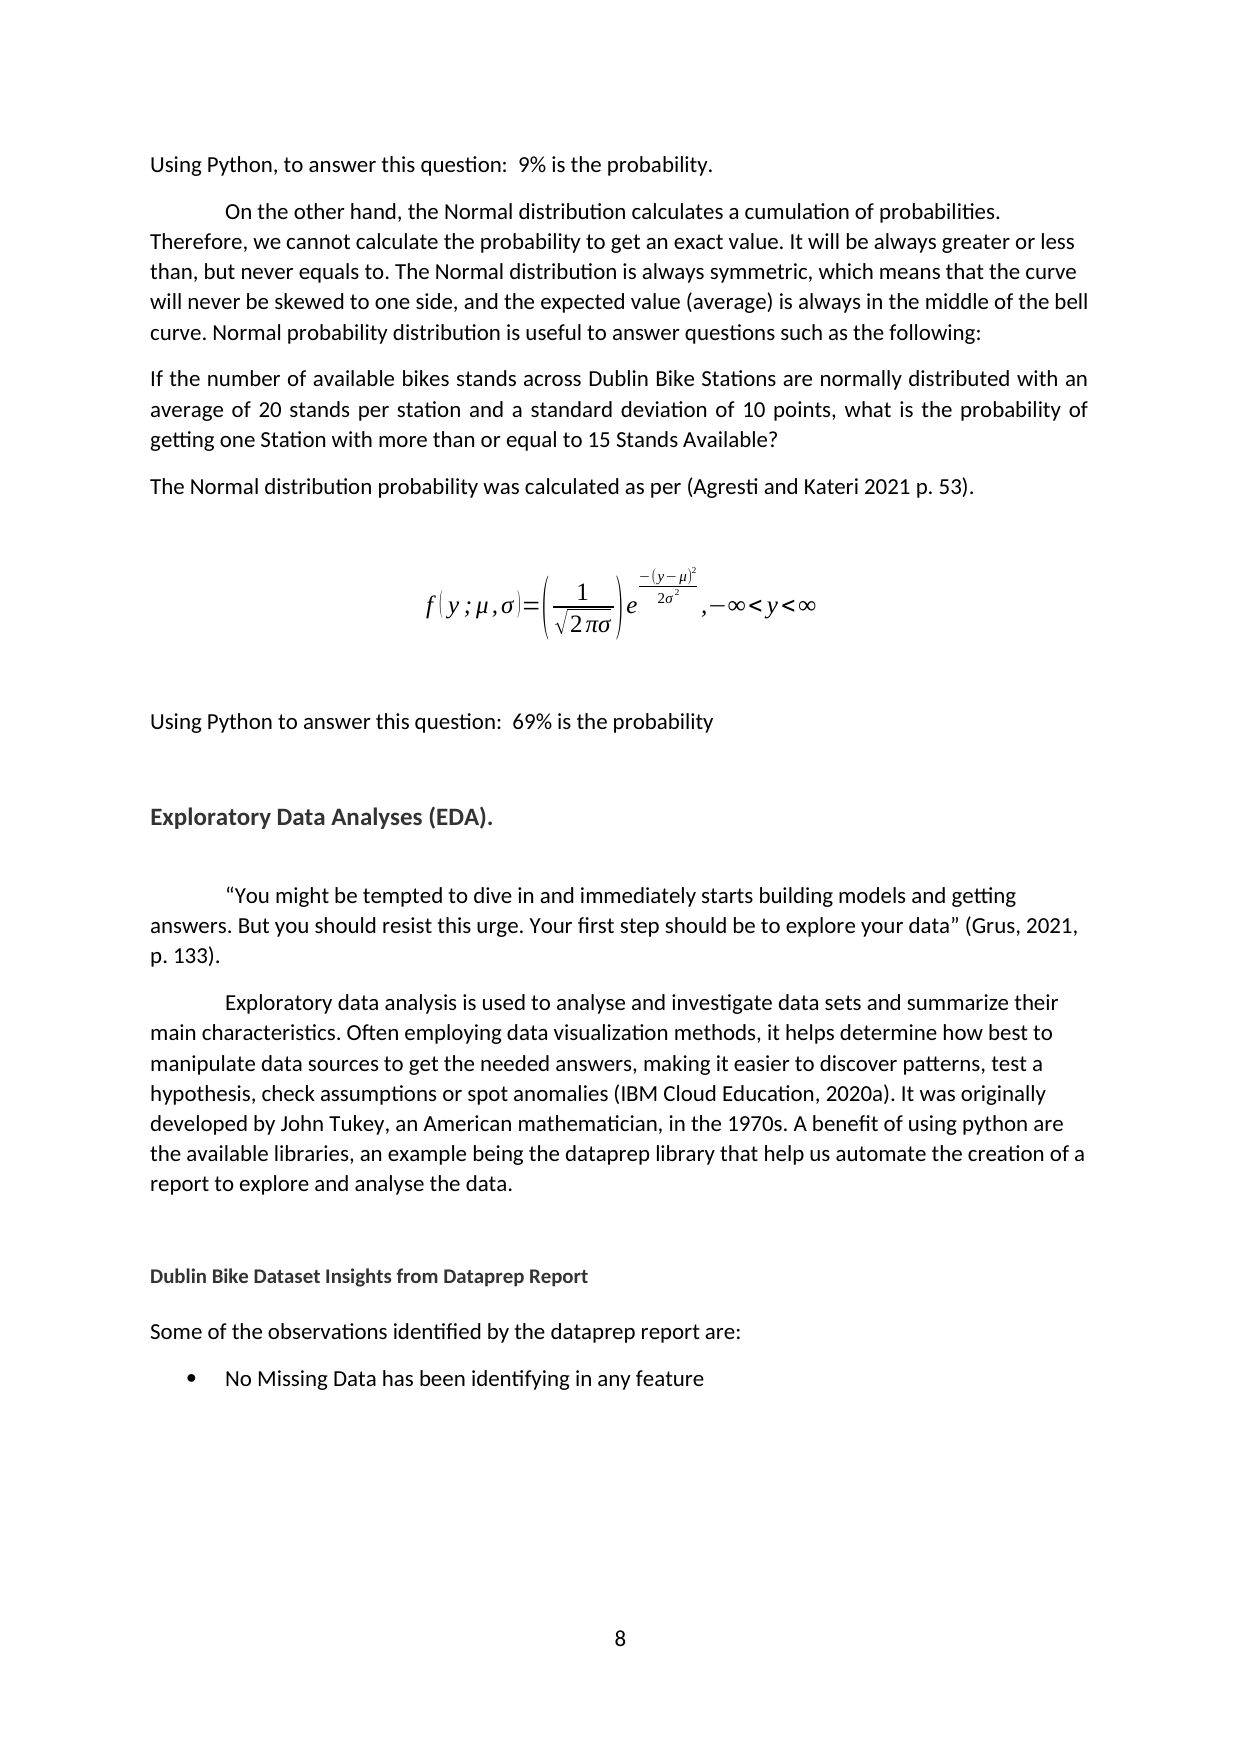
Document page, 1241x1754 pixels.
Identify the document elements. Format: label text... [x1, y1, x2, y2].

list No Missing Data has been identifying in any feature [187, 1364, 1090, 1392]
text Some of the observations identified by the dataprep report are: [150, 1317, 1090, 1345]
text Using Python to answer this question: 69% is the probability [150, 707, 1090, 735]
text On the other hand, the Normal distribution calculates a cumulation of probabilities. Therefore, we cannot calculate the probability to get an exact value. It will be always greater or less than, but never equals to. The Normal distribution is always symmetric, which means that the curve will never be skewed to one side, and the expected value (average) is always in the middle of the bell curve. Normal probability distribution is useful to answer questions such as the following: [150, 197, 1090, 346]
text Exploratory data analysis is used to analyse and investigate data sets and summarize their main characteristics. Often employing data visualization methods, it helps determine how best to manipulate data sources to get the needed answers, making it easier to discover patterns, test a hypothesis, check assumptions or spot anomalies (IBM Cloud Education, 2020a). It was originally developed by John Tukey, an American mathematician, in the 1970s. A benefit of using python are the available libraries, an example being the dataprep library that help us automate the creation of a report to explore and analyse the data. [150, 988, 1090, 1197]
text The Normal distribution probability was calculated as per (Agresti and Kateri 2021 p. 53). [150, 472, 1090, 500]
text “You might be tempted to dive in and immediately starts building models and getting answers. But you should resist this urge. Your first step should be to explore your data” (Grus, 2021, p. 133). [150, 881, 1090, 969]
subtitle Exploratory Data Analyses (EDA). [150, 801, 1090, 831]
text Using Python, to answer this question: 9% is the probability. [150, 150, 1090, 178]
text If the number of available bikes stands across Dublin Bike Stations are normally distributed with an average of 20 stands per station and a standard deviation of 10 points, what is the probability of getting one Station with more than or equal to 15 Stands Available? [150, 364, 1090, 453]
subtitle Dublin Bike Dataset Insights from Dataprep Report [150, 1263, 1090, 1289]
